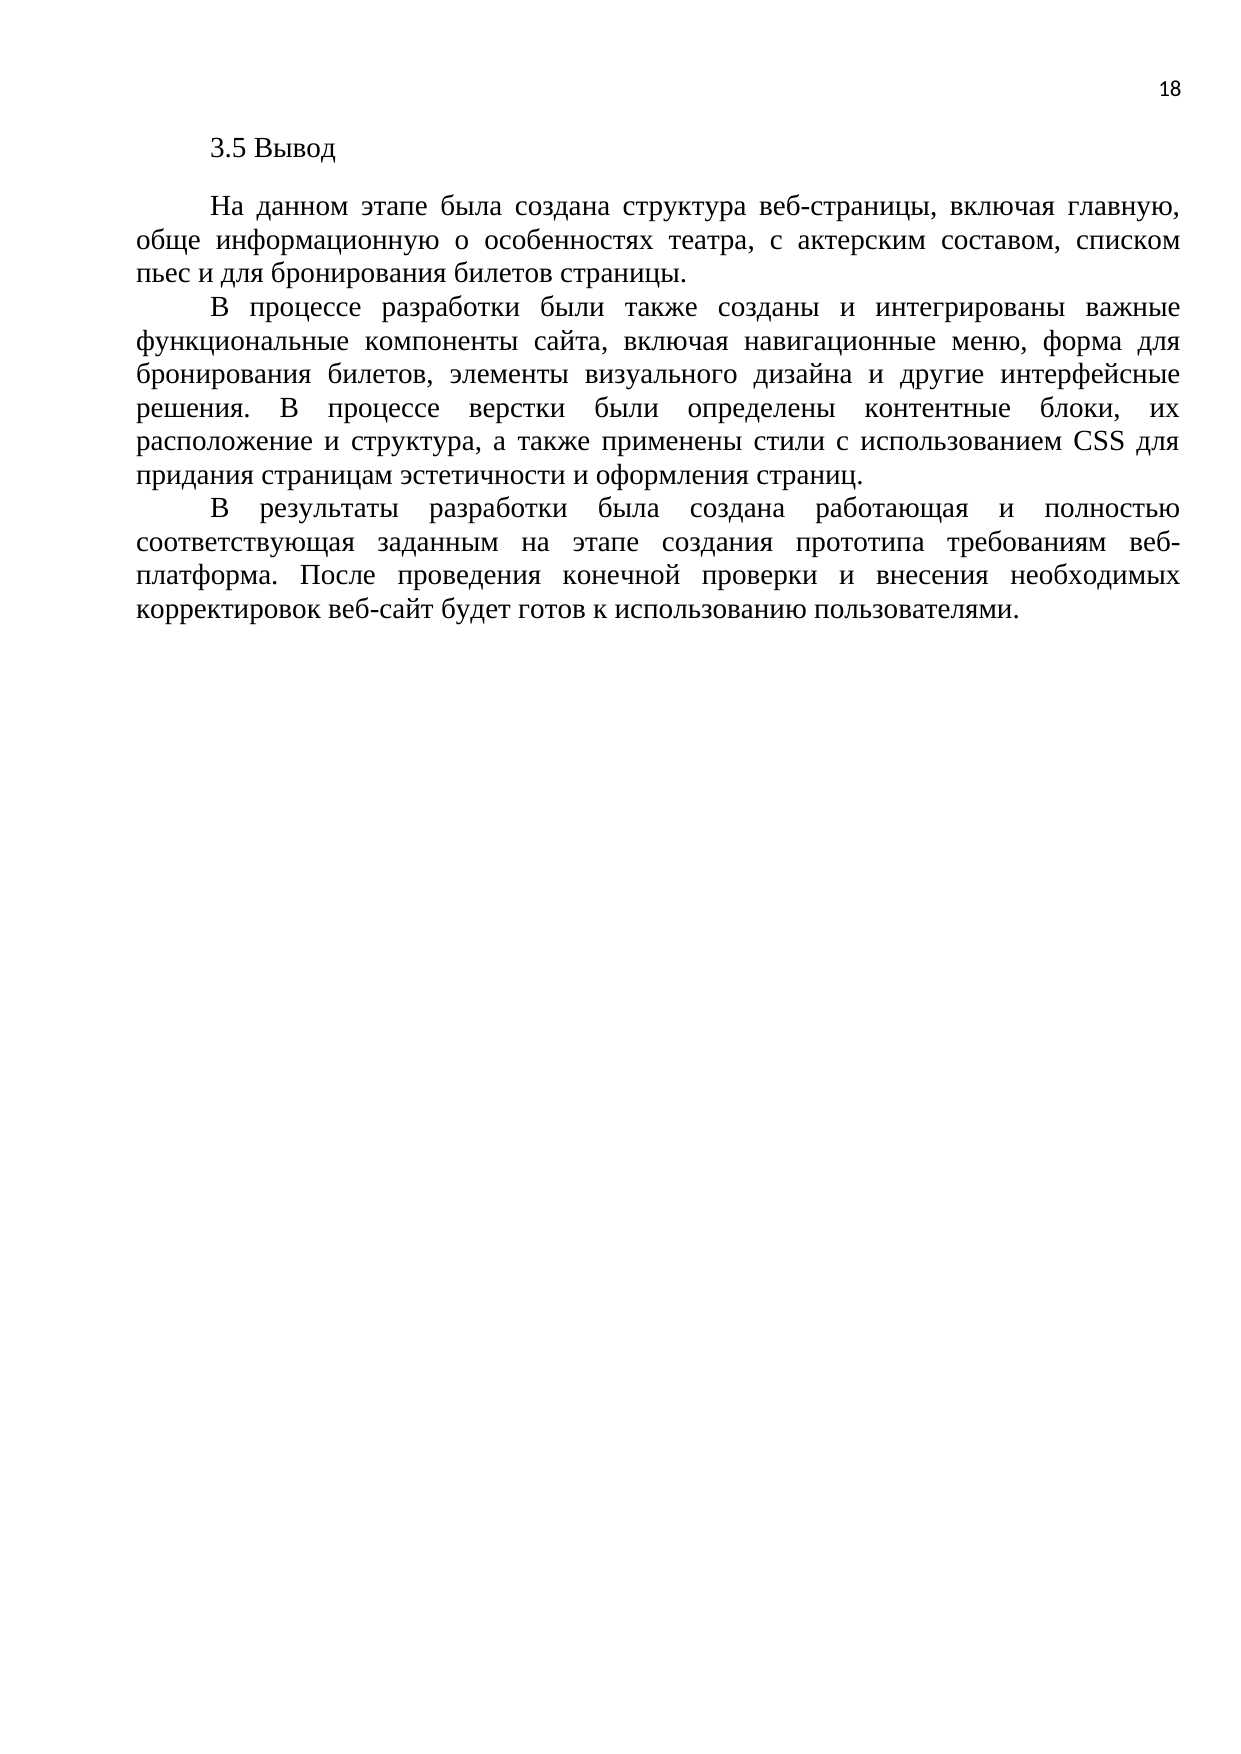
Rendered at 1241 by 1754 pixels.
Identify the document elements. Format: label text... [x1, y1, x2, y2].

text В процессе разработки были также созданы и интегрированы важные функциональные компоненты сайта, включая навигационные меню, форма для бронирования билетов, элементы визуального дизайна и другие интерфейсные решения. В процессе верстки были определены контентные блоки, их расположение и структура, а также применены стили с использованием CSS для придания страницам эстетичности и оформления страниц. [136, 289, 1181, 490]
text На данном этапе была создана структура веб-страницы, включая главную, обще информационную о особенностях театра, с актерским составом, списком пьес и для бронирования билетов страницы. [136, 188, 1181, 289]
text 3.5 Вывод [136, 130, 1181, 163]
text В результаты разработки была создана работающая и полностью соответствующая заданным на этапе создания прототипа требованиям веб-платформа. После проведения конечной проверки и внесения необходимых корректировок веб-сайт будет готов к использованию пользователями. [136, 490, 1181, 624]
